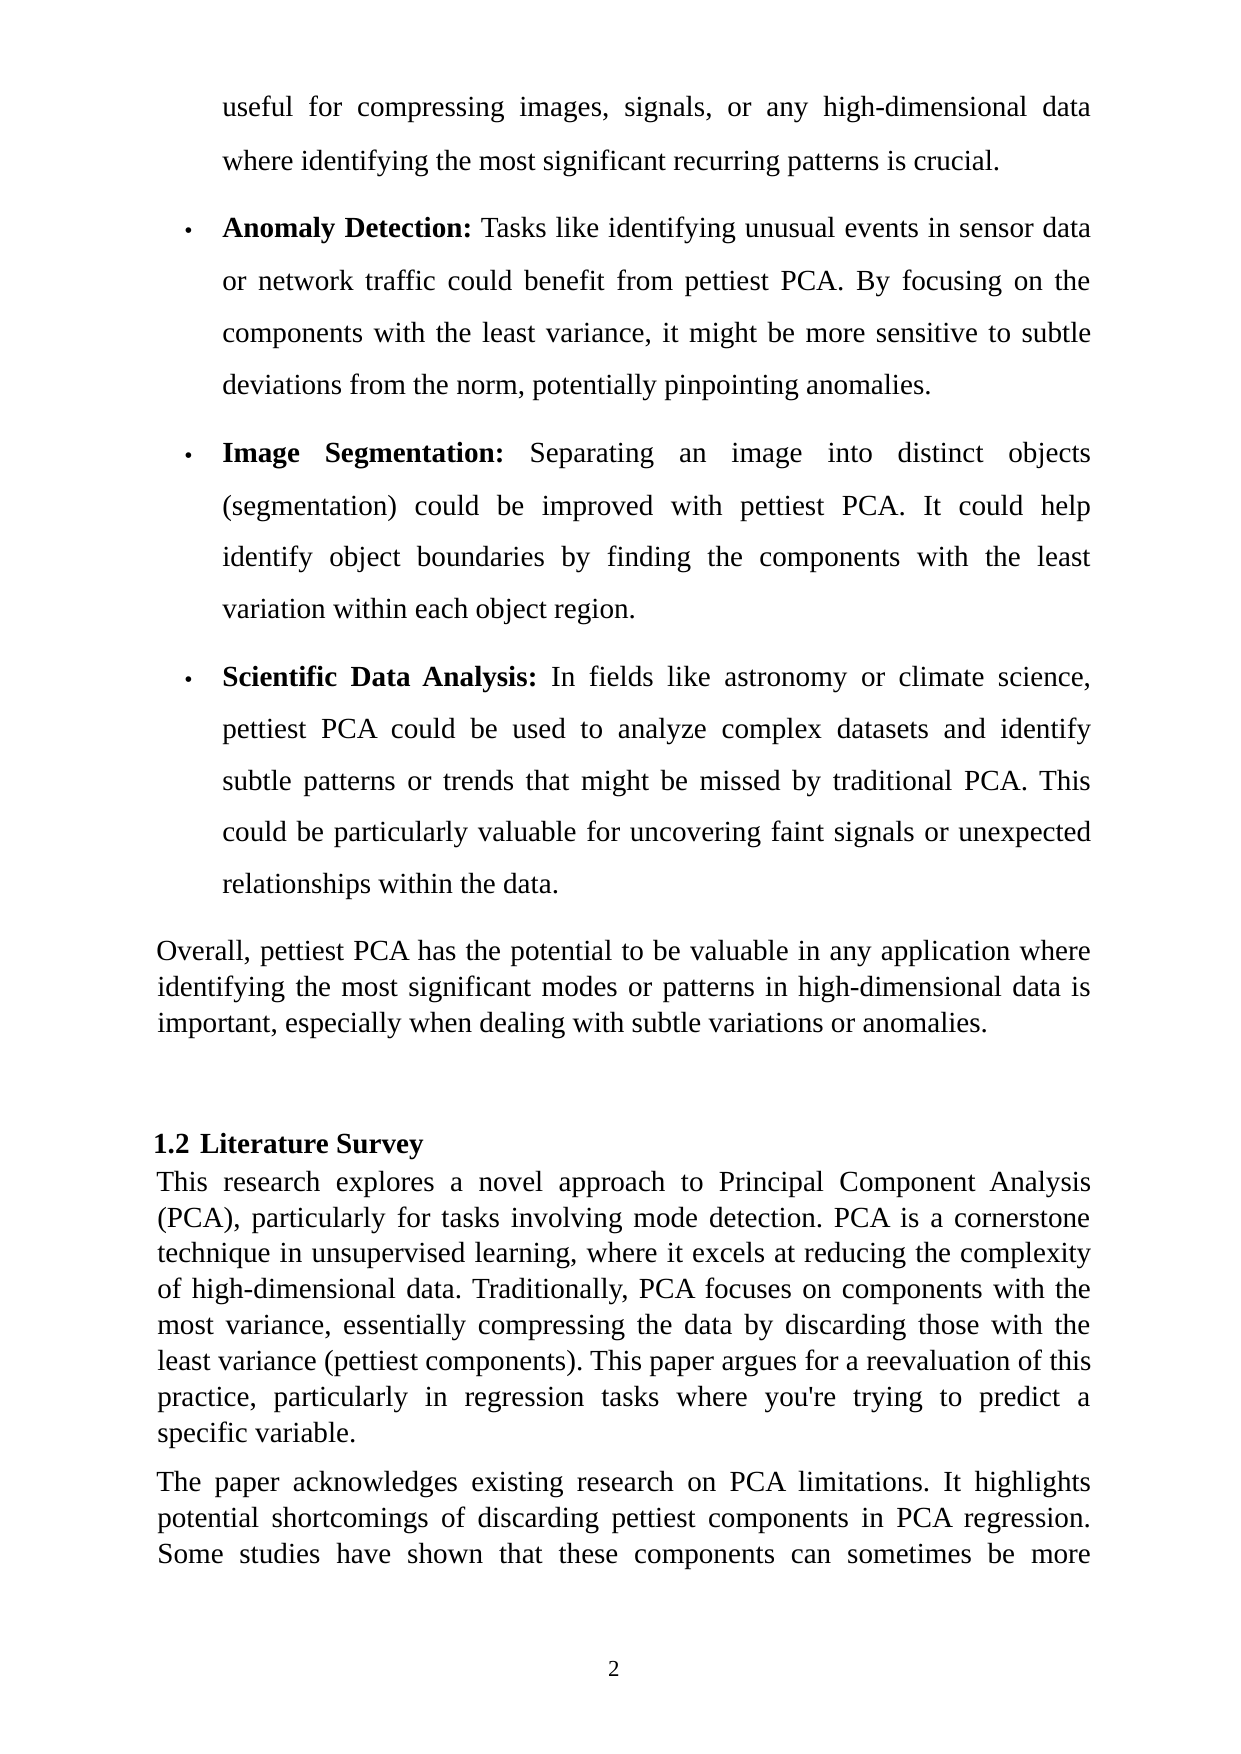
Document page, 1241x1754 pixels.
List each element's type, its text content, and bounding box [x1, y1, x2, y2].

list Image Segmentation: Separating an image into distinct objects (segmentation) could be improved with pettiest PCA. It could help identify object boundaries by finding the components with the least variation within each object region. [184, 436, 1092, 625]
text Overall, pettiest PCA has the potential to be valuable in any application where identifying the most significant modes or patterns in high-dimensional data is important, especially when dealing with subtle variations or anomalies. [156, 933, 1092, 1039]
text 1.2 Literature Survey [153, 1126, 1169, 1160]
list Anomaly Detection: Tasks like identifying unusual events in sensor data or network traffic could benefit from pettiest PCA. By focusing on the components with the least variance, it might be more sensitive to subtle deviations from the norm, potentially pinpointing anomalies. [184, 210, 1092, 401]
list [184, 89, 1092, 176]
text This research explores a novel approach to Principal Component Analysis (PCA), particularly for tasks involving mode detection. PCA is a cornerstone technique in unsupervised learning, where it excels at reducing the complexity of high-dimensional data. Traditionally, PCA focuses on components with the most variance, essentially compressing the data by discarding those with the least variance (pettiest components). This paper argues for a reevaluation of this practice, particularly in regression tasks where you're trying to predict a specific variable. [156, 1164, 1092, 1448]
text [156, 1464, 1092, 1569]
list Scientific Data Analysis: In fields like astronomy or climate science, pettiest PCA could be used to analyze complex datasets and identify subtle patterns or trends that might be missed by traditional PCA. This could be particularly valuable for uncovering faint signals or unexpected relationships within the data. [184, 659, 1092, 899]
